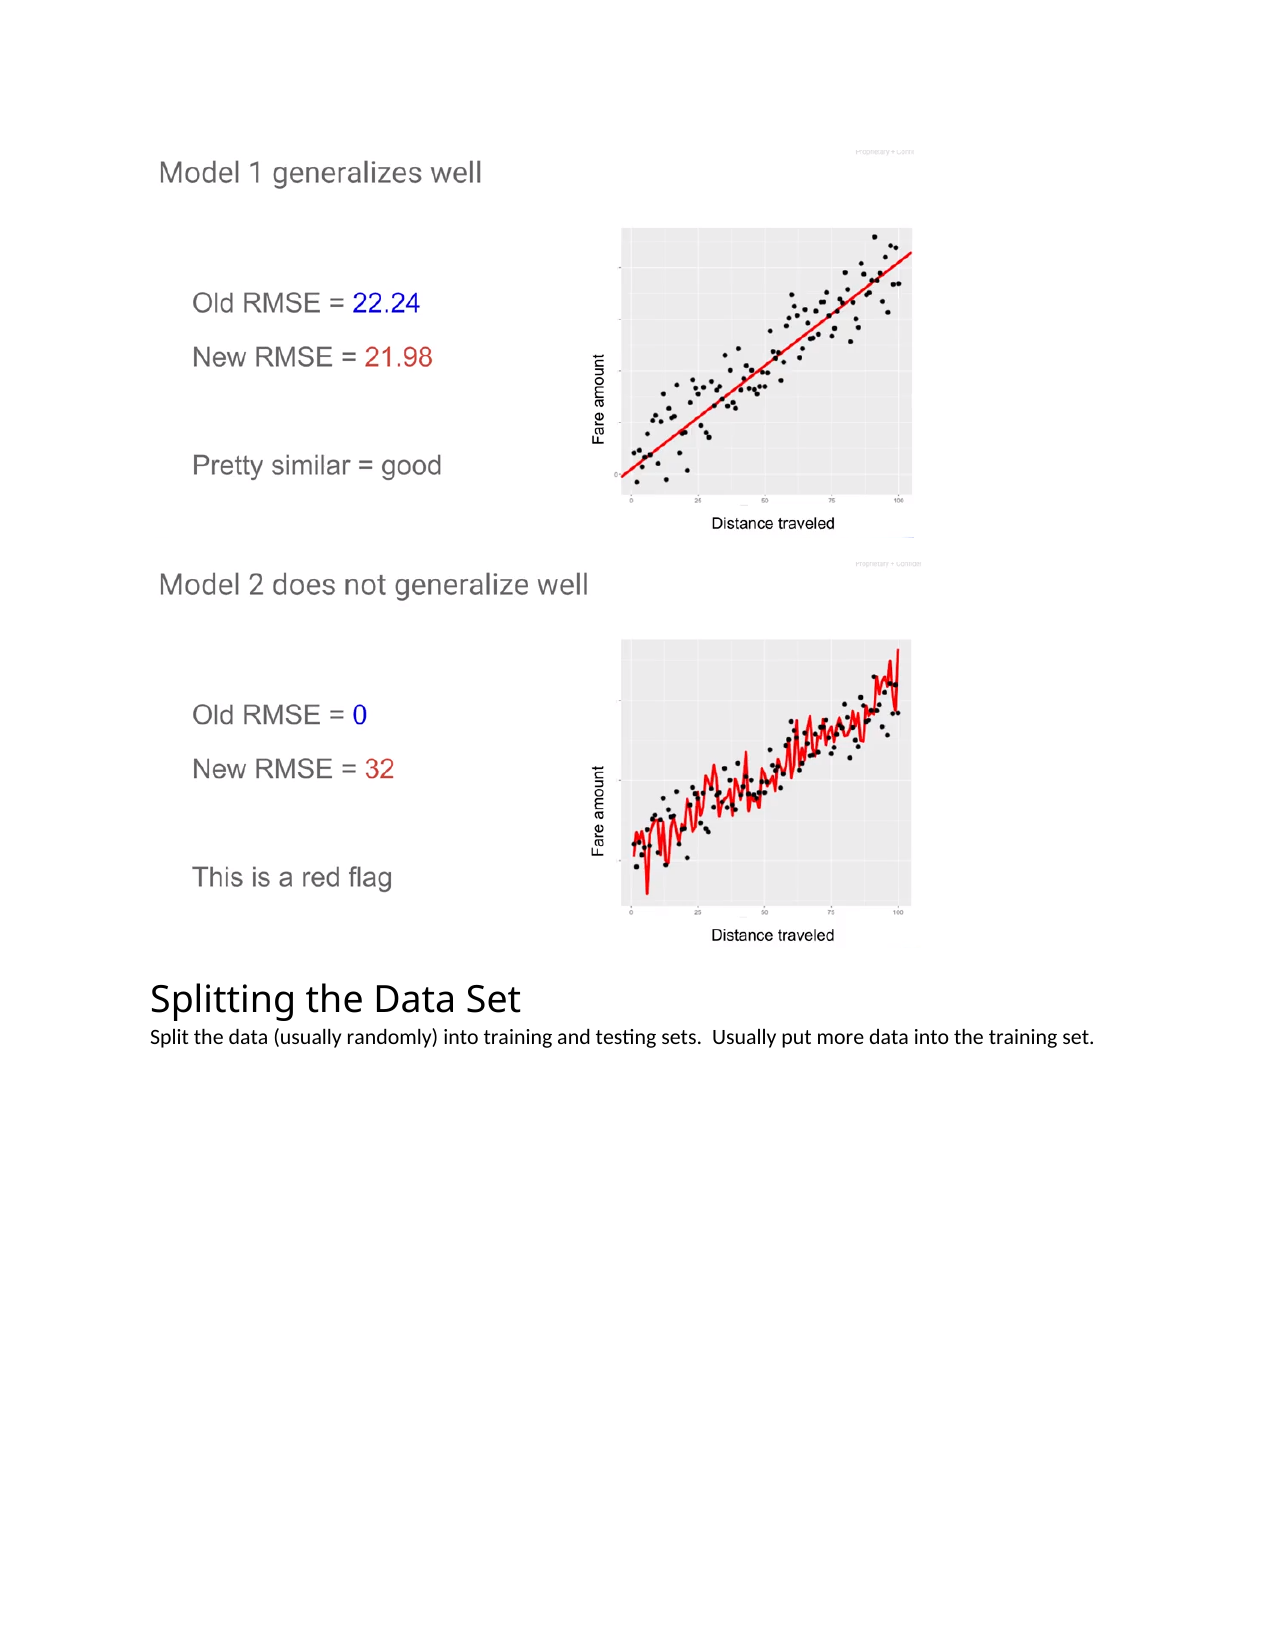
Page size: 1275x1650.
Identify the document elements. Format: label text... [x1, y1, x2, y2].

picture [150, 150, 914, 538]
text Split the data (usually randomly) into training and testing sets. Usually put more data into the training set. [150, 1023, 1125, 1049]
subtitle Splitting the Data Set [150, 972, 1125, 1023]
picture [150, 562, 922, 948]
